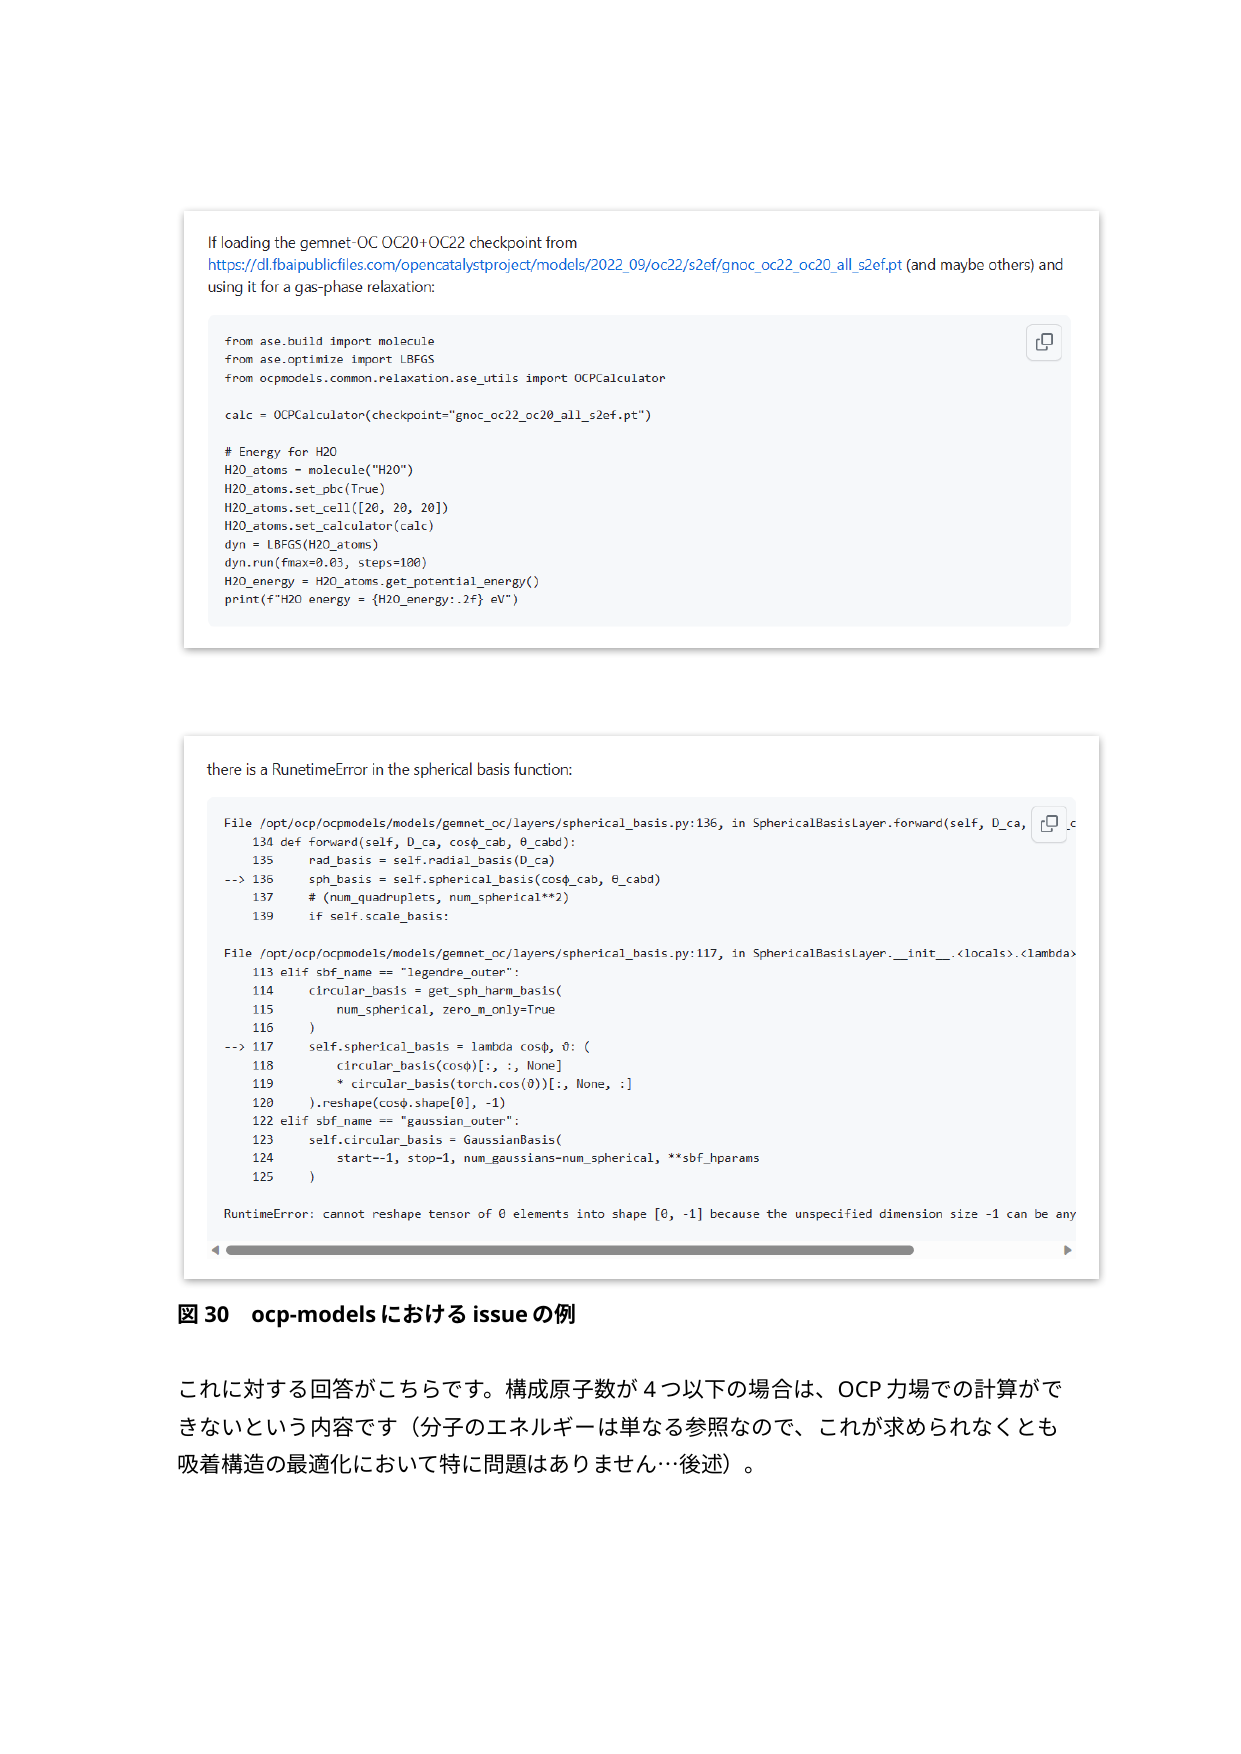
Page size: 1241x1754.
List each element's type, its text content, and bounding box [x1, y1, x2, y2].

picture [199, 751, 1085, 1264]
picture [199, 226, 1085, 633]
text 図 30 ocp-modelsにおけるissueの例 [177, 1294, 1063, 1332]
text これに対する回答がこちらです。構成原子数が4つ以下の場合は、OCP力場での計算ができないという内容です（分子のエネルギーは単なる参照なので、これが求められなくとも吸着構造の最適化において特に問題はありません…後述）。 [177, 1369, 1063, 1482]
